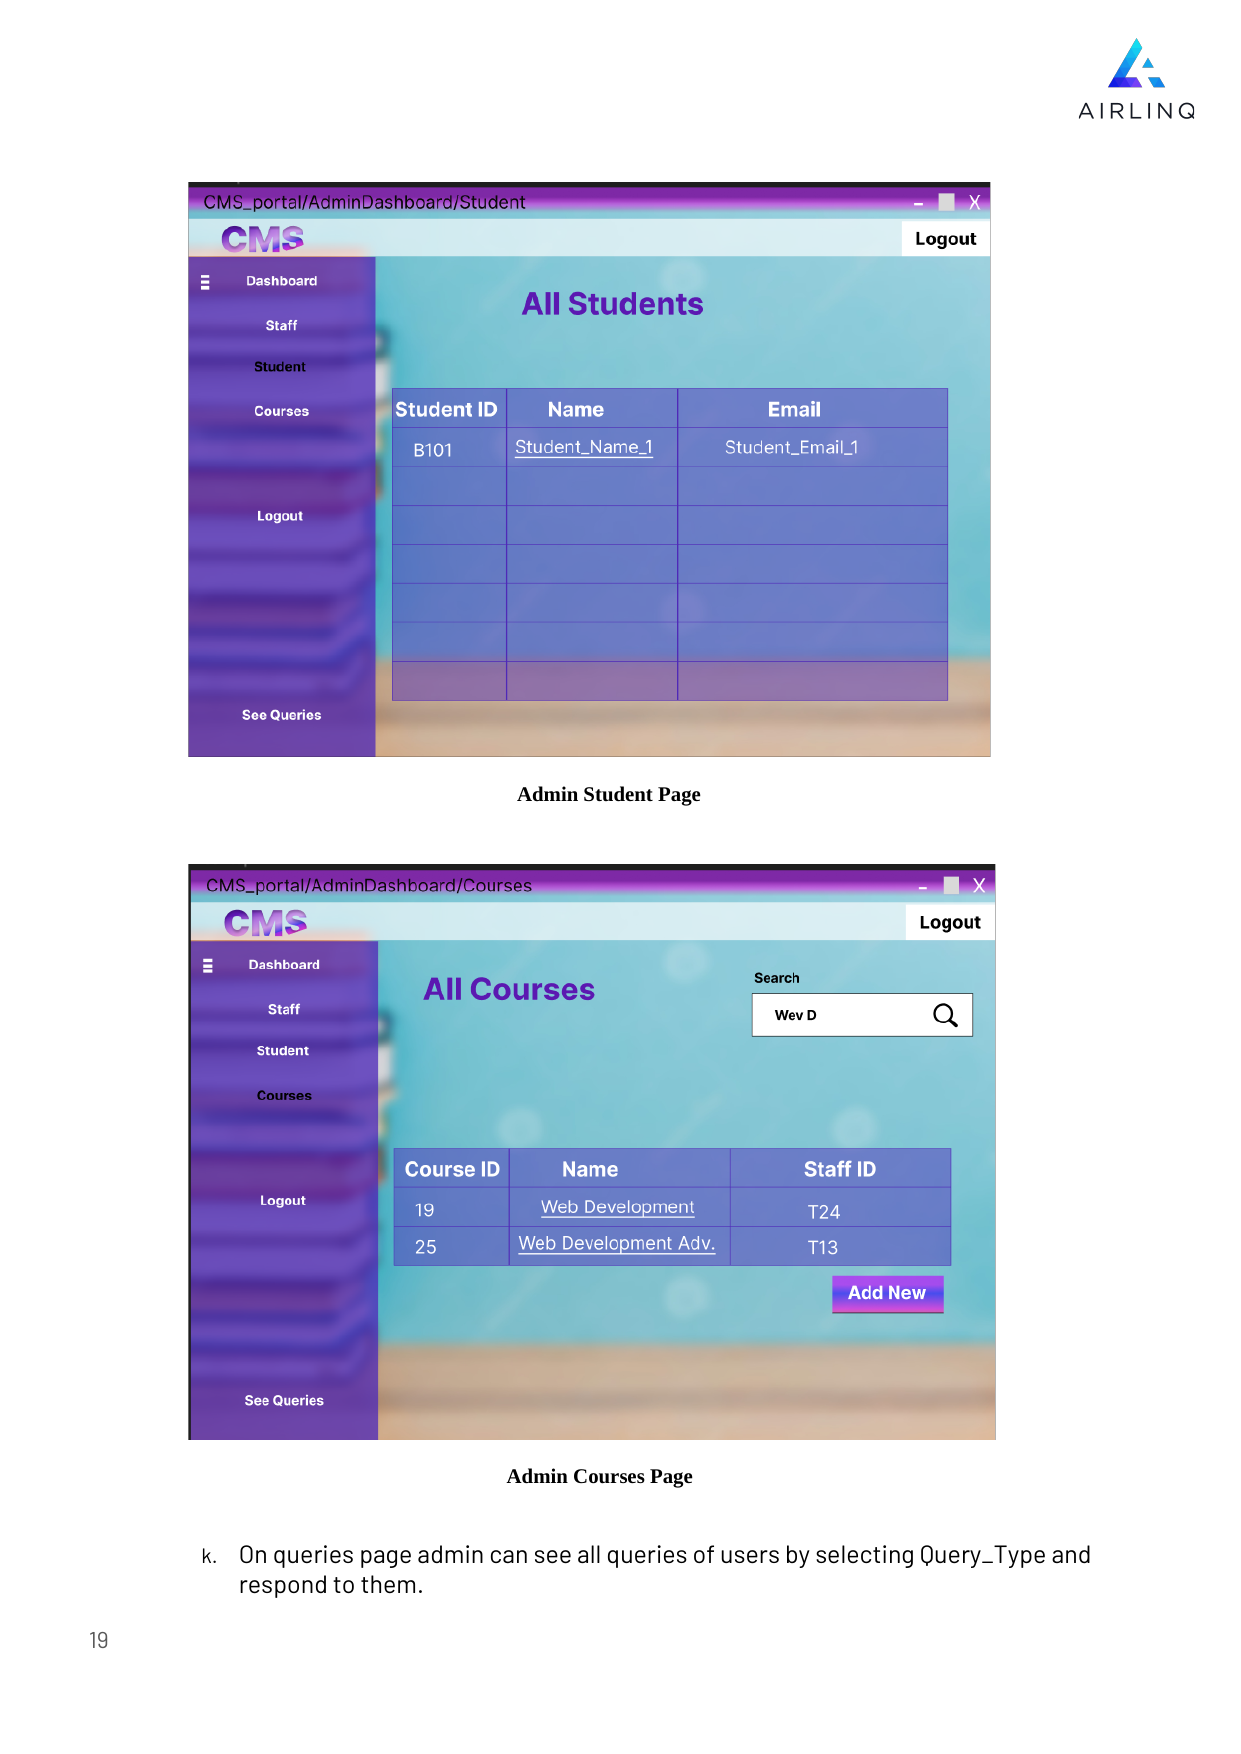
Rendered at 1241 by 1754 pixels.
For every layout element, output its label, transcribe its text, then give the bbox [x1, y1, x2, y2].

picture [188, 182, 991, 757]
text Admin Student Page [126, 781, 1152, 806]
picture [188, 864, 996, 1440]
text Admin Courses Page [126, 1464, 1152, 1488]
list On queries page admin can see all queries of users by selecting Query_Type and respond to them. [201, 1538, 1152, 1598]
picture [1078, 38, 1195, 119]
